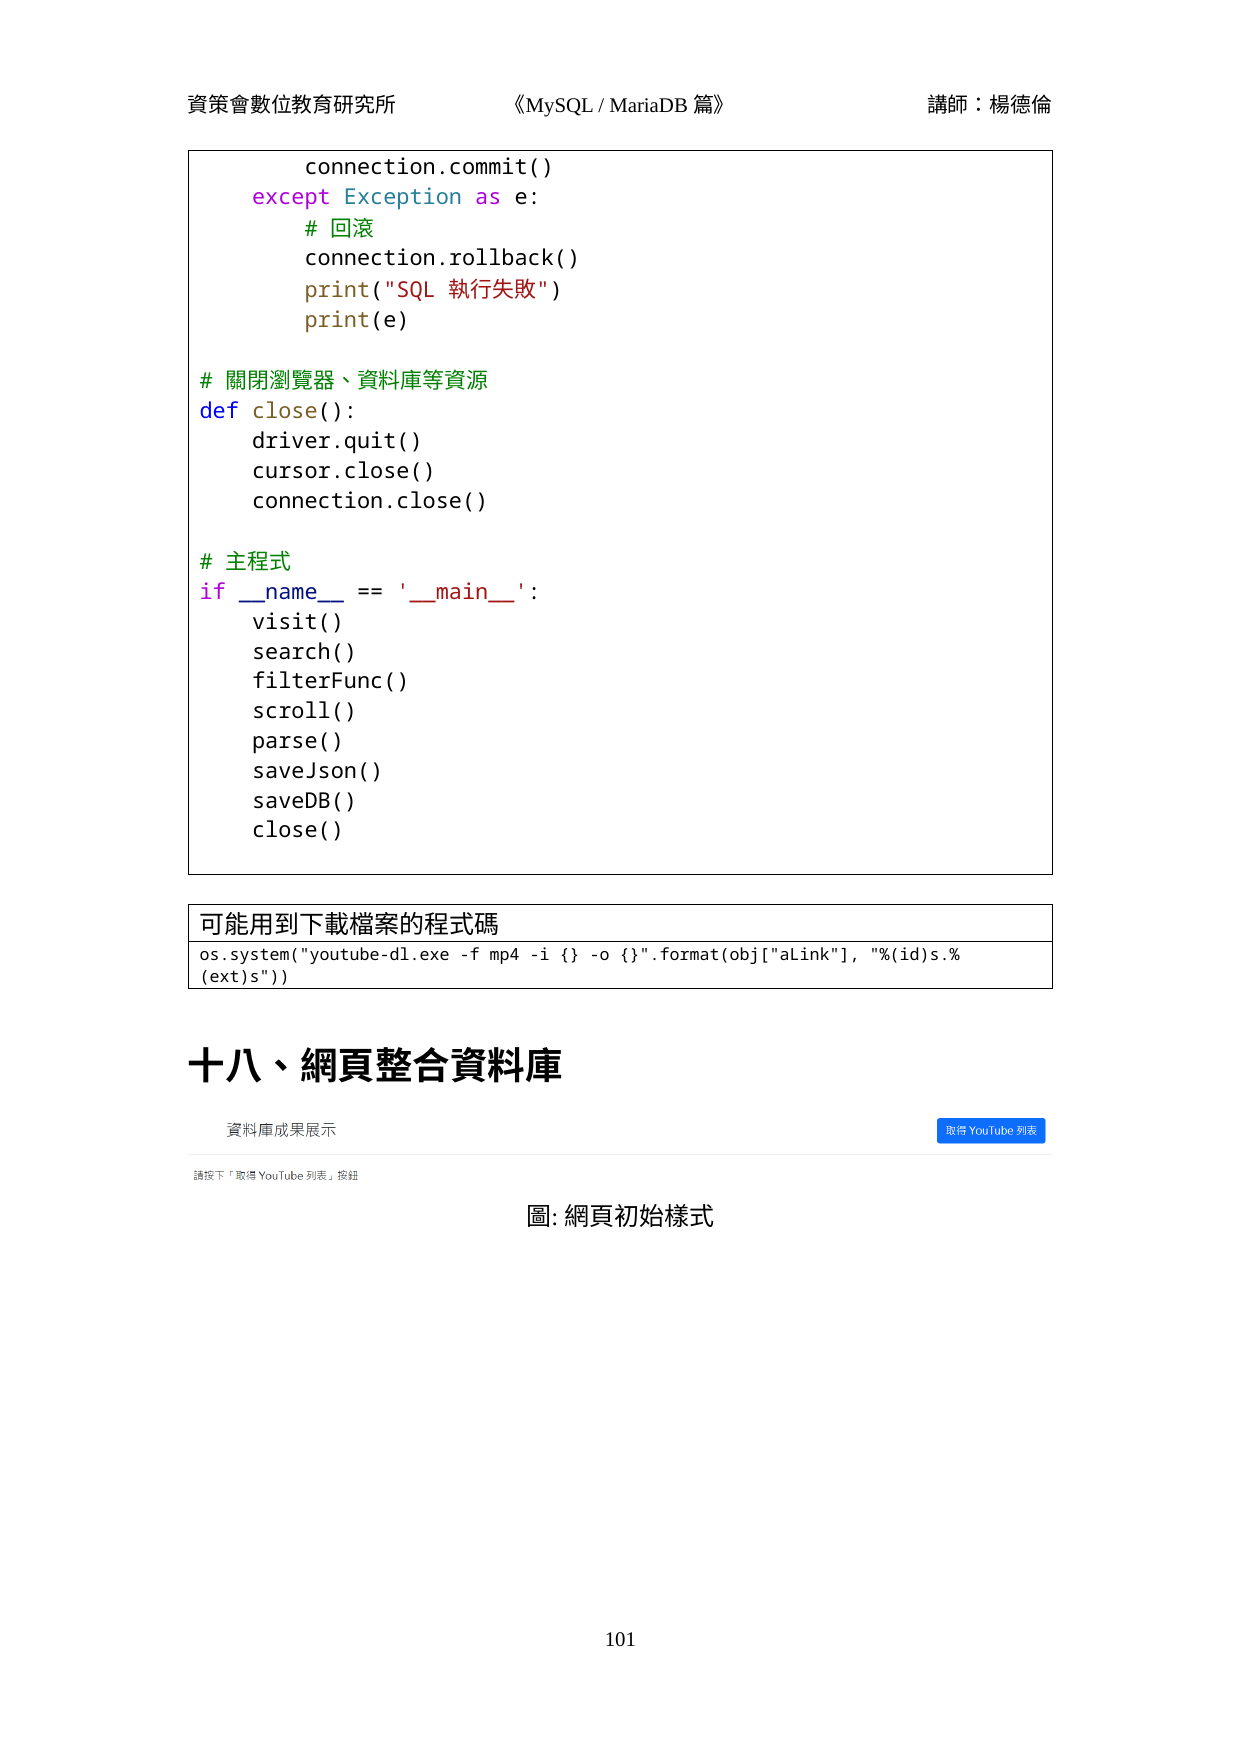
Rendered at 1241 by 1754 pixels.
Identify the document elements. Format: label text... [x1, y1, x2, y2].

table_header 可能用到下載檔案的程式碼 [189, 905, 1052, 941]
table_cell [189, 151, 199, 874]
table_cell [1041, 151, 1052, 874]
subtitle 十八、網頁整合資料庫 [187, 1036, 1053, 1090]
picture [187, 1109, 1053, 1197]
table_cell os.system("youtube-dl.exe -f mp4 -i {} -o {}".format(obj["aLink"], "%(id)s.%(ext)s")) [189, 942, 1052, 987]
text 圖: 網頁初始樣式 [187, 1197, 1053, 1233]
